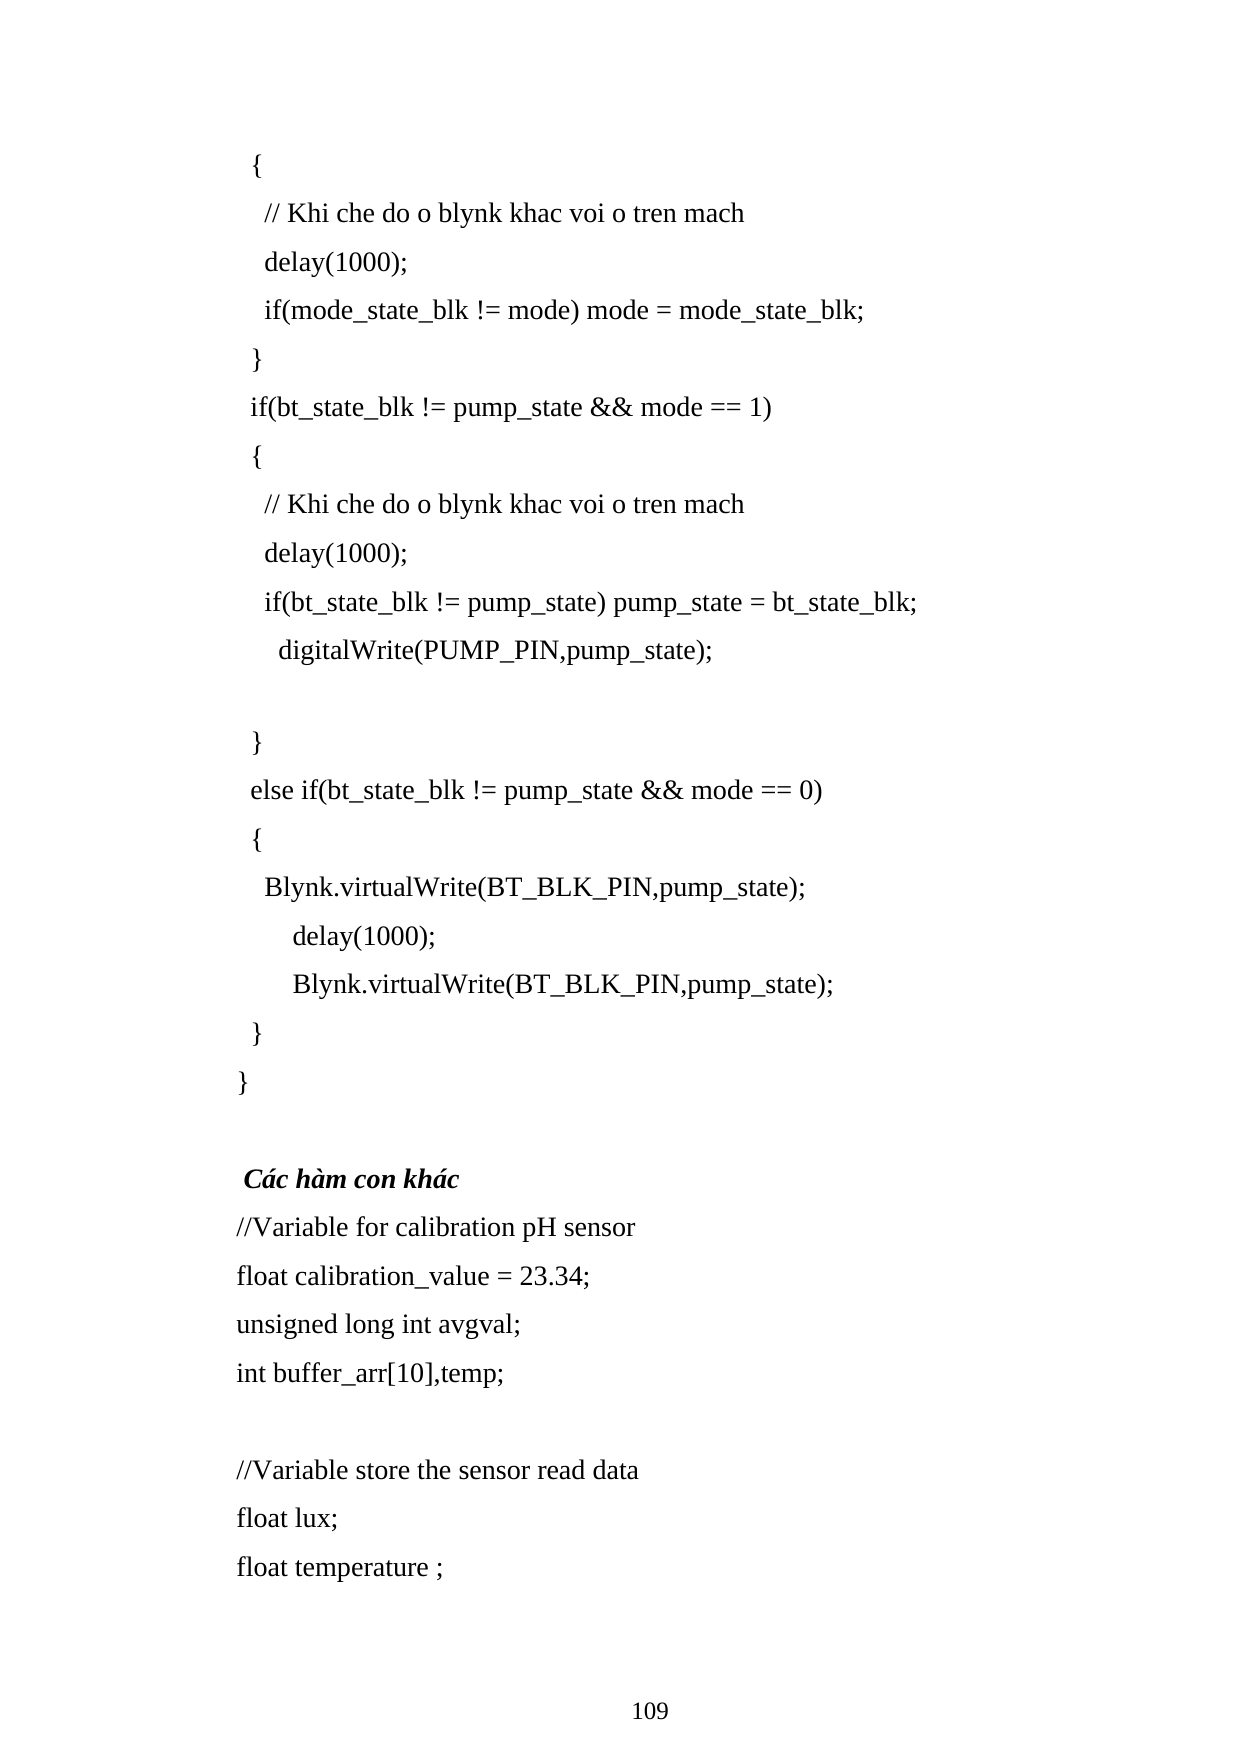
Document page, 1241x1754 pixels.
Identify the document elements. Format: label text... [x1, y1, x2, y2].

text } [177, 1016, 1122, 1048]
text else if(bt_state_blk != pump_state && mode == 0) [177, 773, 1122, 806]
text //Variable for calibration pH sensor [177, 1210, 1122, 1243]
text float lux; [177, 1501, 1122, 1534]
text if(bt_state_blk != pump_state && mode == 1) [177, 390, 1122, 423]
text delay(1000); [177, 919, 1122, 951]
text { [177, 148, 1122, 180]
text delay(1000); [177, 245, 1122, 277]
text { [177, 822, 1122, 854]
text float temperature ; [177, 1550, 1122, 1582]
text } [177, 725, 1122, 757]
text } [177, 1064, 1122, 1097]
text } [177, 342, 1122, 374]
text Các hàm con khác [177, 1162, 1122, 1194]
text delay(1000); [177, 536, 1122, 568]
text { [177, 439, 1122, 471]
text // Khi che do o blynk khac voi o tren mach [177, 487, 1122, 520]
text //Variable store the sensor read data [177, 1453, 1122, 1485]
text int buffer_arr[10],temp; [177, 1356, 1122, 1388]
text // Khi che do o blynk khac voi o tren mach [177, 196, 1122, 229]
text Blynk.virtualWrite(BT_BLK_PIN,pump_state); [177, 967, 1122, 1000]
text float calibration_value = 23.34; [177, 1259, 1122, 1291]
text if(bt_state_blk != pump_state) pump_state = bt_state_blk; [177, 584, 1122, 617]
text if(mode_state_blk != mode) mode = mode_state_blk; [177, 293, 1122, 326]
text Blynk.virtualWrite(BT_BLK_PIN,pump_state); [177, 870, 1122, 903]
text unsigned long int avgval; [177, 1307, 1122, 1340]
text digitalWrite(PUMP_PIN,pump_state); [177, 633, 1122, 666]
